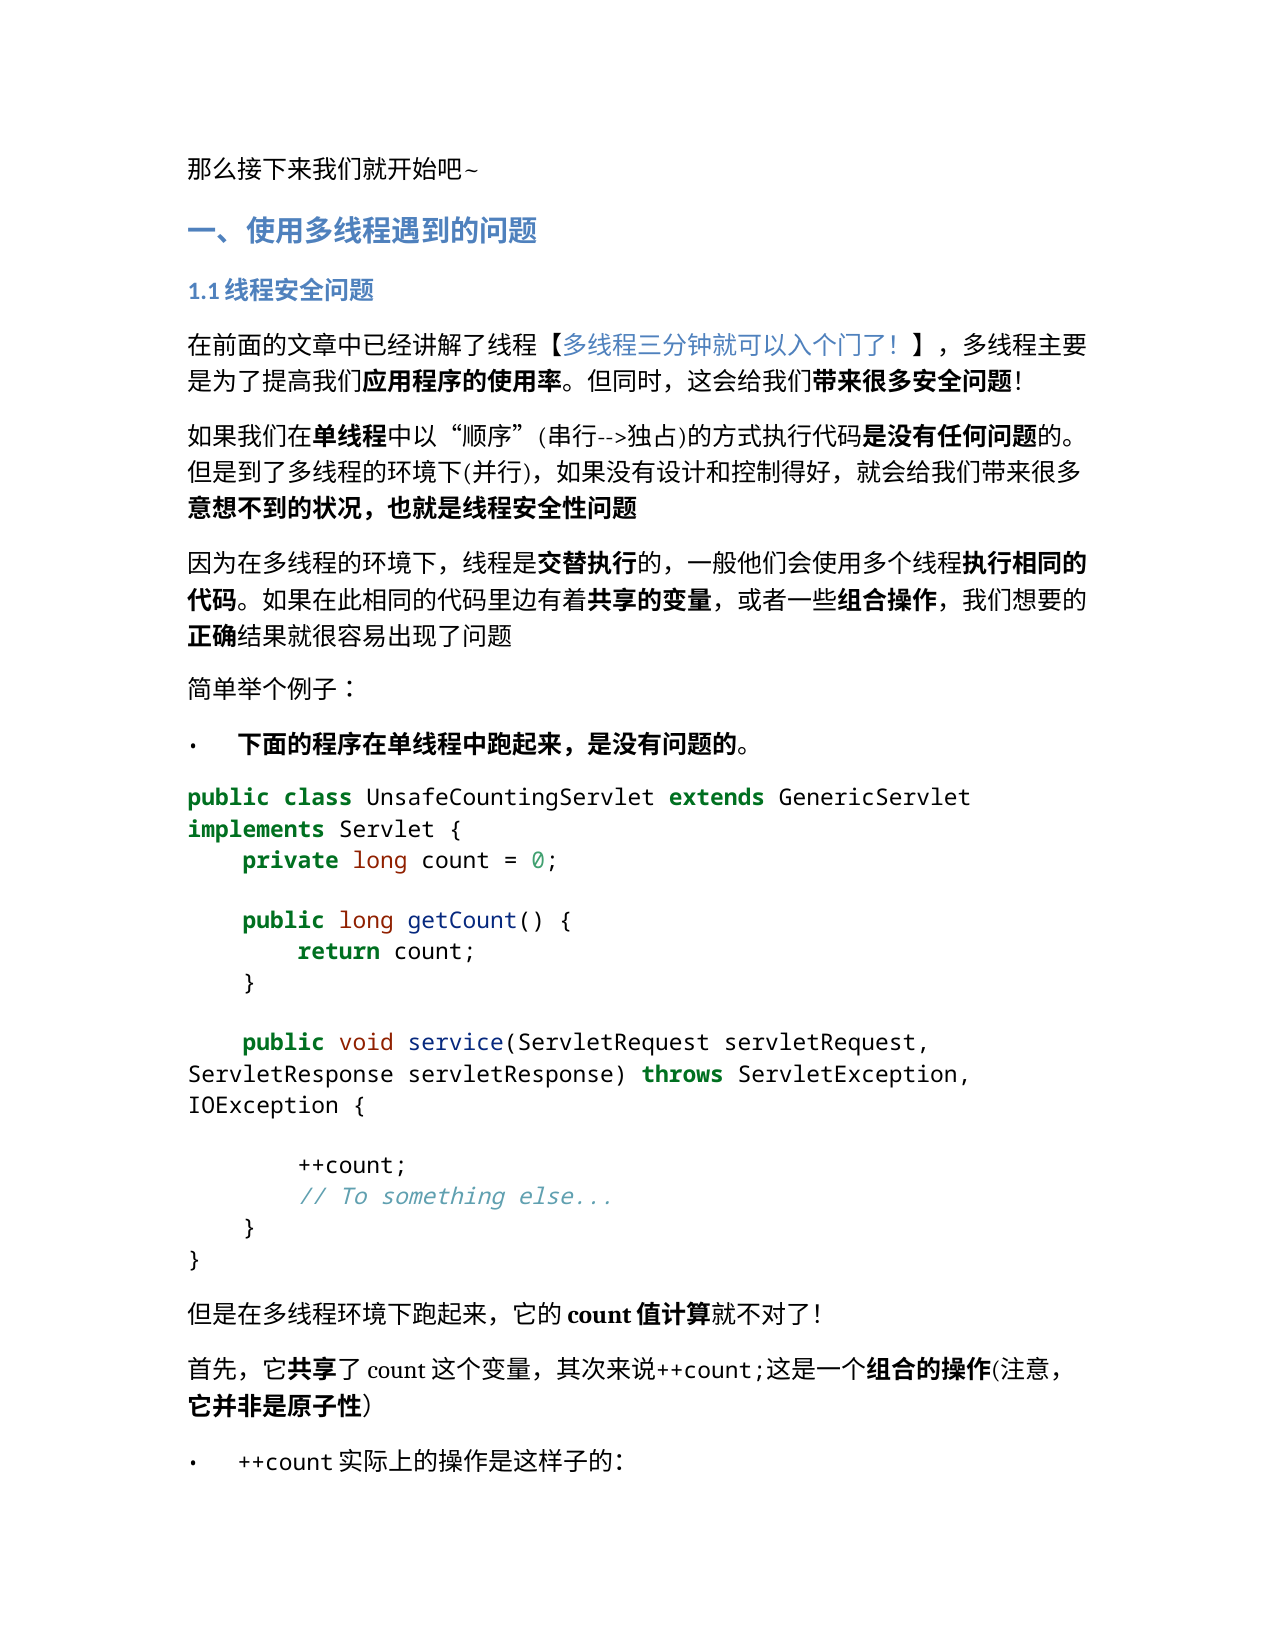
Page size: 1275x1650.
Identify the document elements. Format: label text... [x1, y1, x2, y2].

text 但是在多线程环境下跑起来，它的count值计算就不对了！ [187, 1295, 1087, 1331]
text 在前面的文章中已经讲解了线程【多线程三分钟就可以入个门了！】，多线程主要是为了提高我们应用程序的使用率。但同时，这会给我们带来很多安全问题！ [187, 325, 1087, 398]
list ++count实际上的操作是这样子的： [187, 1441, 1087, 1477]
text 因为在多线程的环境下，线程是交替执行的，一般他们会使用多个线程执行相同的代码。如果在此相同的代码里边有着共享的变量，或者一些组合操作，我们想要的正确结果就很容易出现了问题 [187, 544, 1087, 653]
text 那么接下来我们就开始吧~ [187, 150, 1087, 186]
text public class UnsafeCountingServlet extends GenericServlet implements Servlet { private long count = 0; public long getCount() { return count; } public void service(ServletRequest servletRequest, ServletResponse servletResponse) throws ServletException, IOException { ++count; // To something else... } } [187, 781, 1087, 1274]
subtitle 1.1线程安全问题 [187, 270, 1087, 306]
subtitle 一、使用多线程遇到的问题 [187, 207, 1087, 249]
list 下面的程序在单线程中跑起来，是没有问题的。 [187, 724, 1087, 761]
text 首先，它共享了count这个变量，其次来说++count;这是一个组合的操作(注意，它并非是原子性） [187, 1350, 1087, 1422]
text 简单举个例子： [187, 671, 1087, 706]
text 如果我们在单线程中以“顺序”(串行-->独占)的方式执行代码是没有任何问题的。但是到了多线程的环境下(并行)，如果没有设计和控制得好，就会给我们带来很多意想不到的状况，也就是线程安全性问题 [187, 416, 1087, 525]
